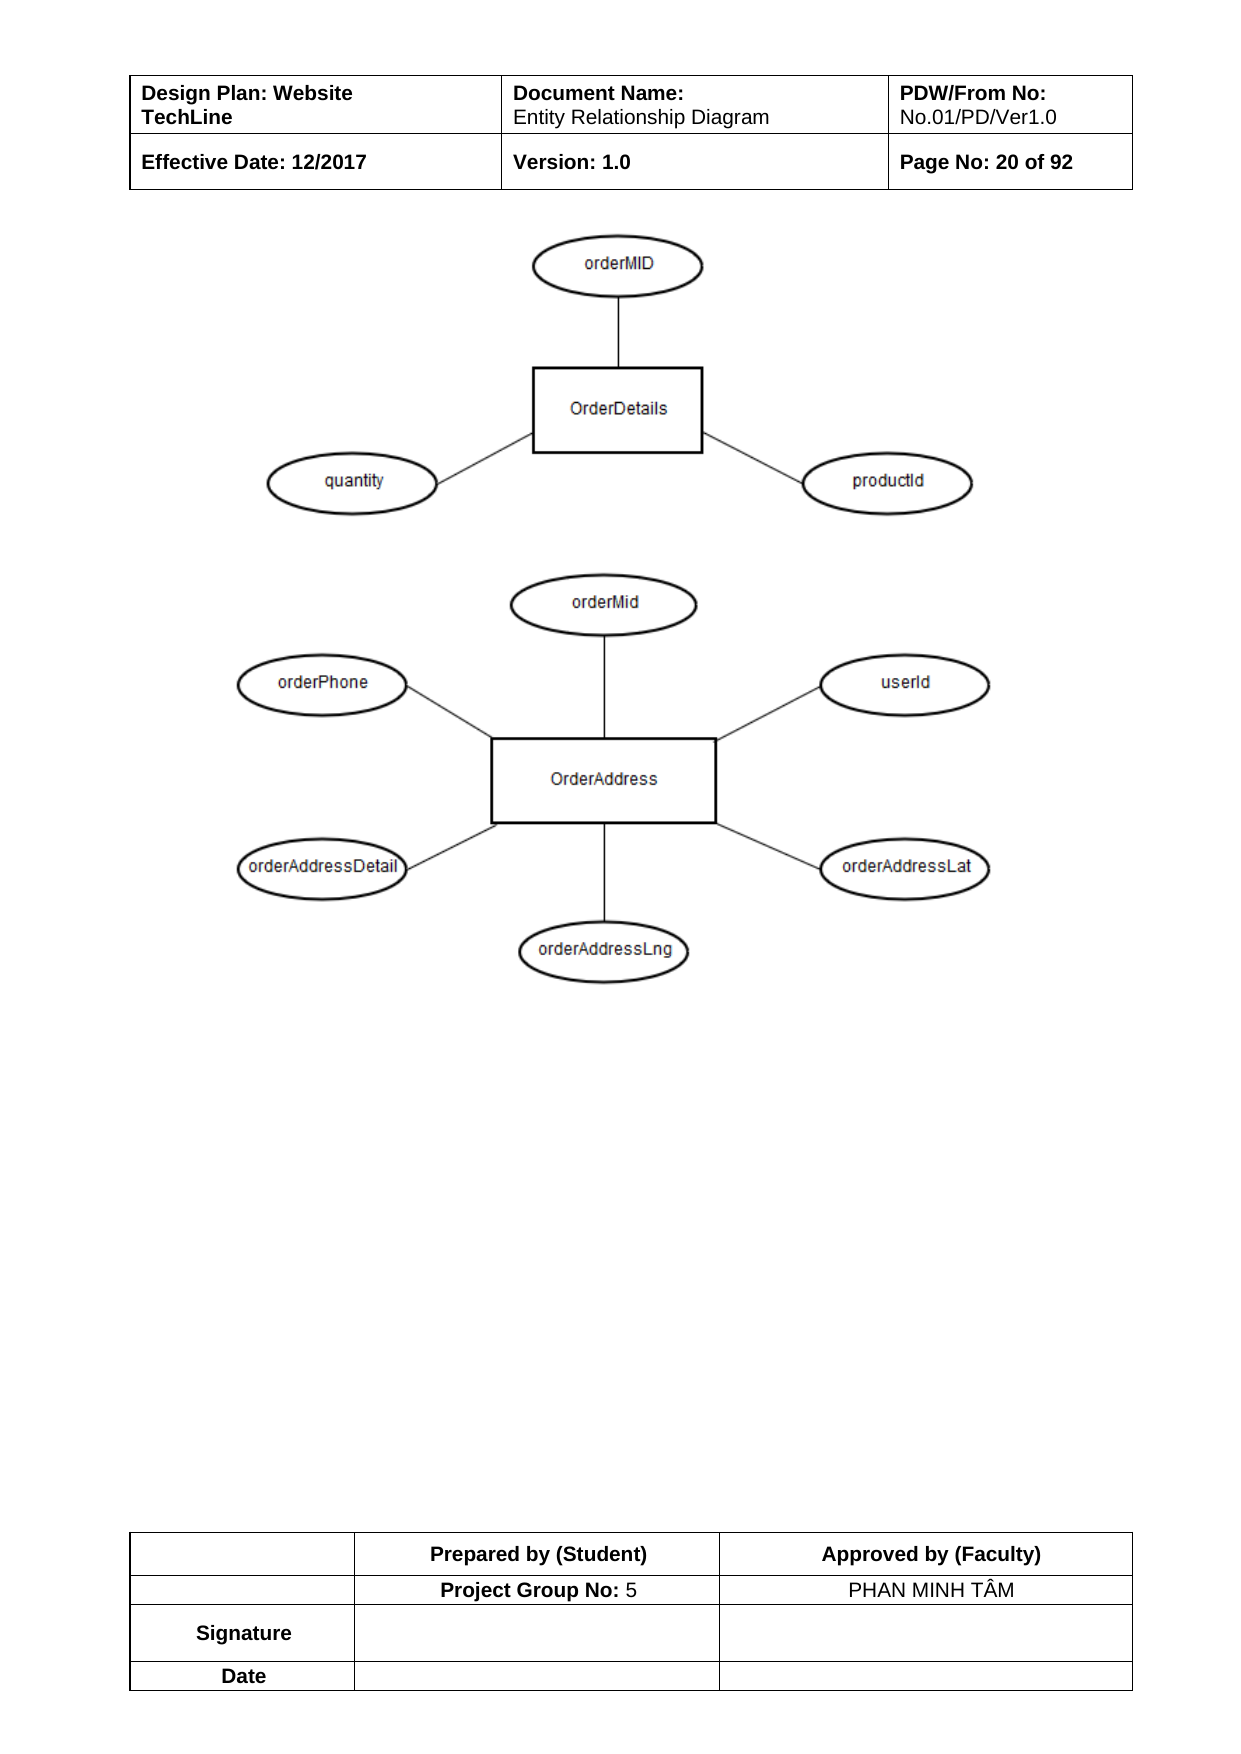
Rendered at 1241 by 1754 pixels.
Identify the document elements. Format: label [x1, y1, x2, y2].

picture [118, 221, 1094, 536]
picture [118, 546, 1094, 1007]
